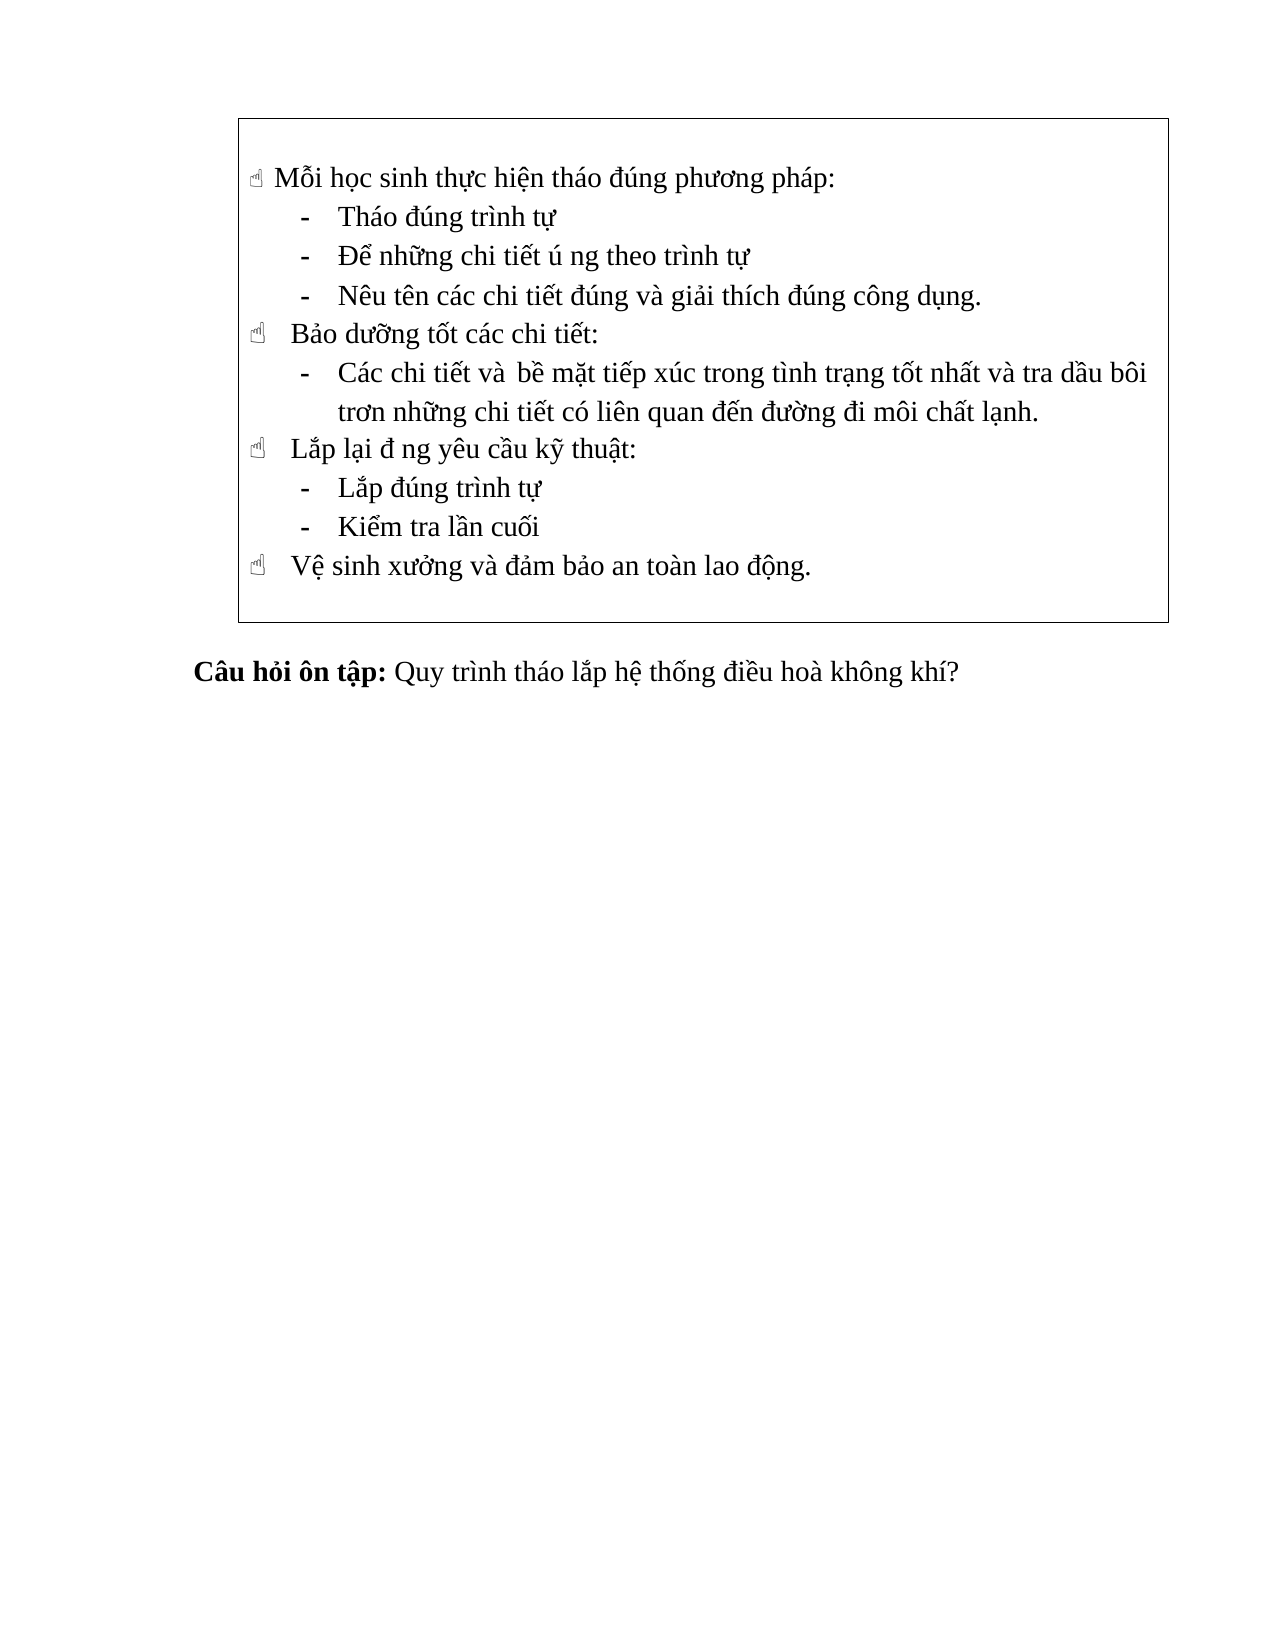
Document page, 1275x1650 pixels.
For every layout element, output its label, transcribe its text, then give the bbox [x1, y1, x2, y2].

text Câu hỏi ôn tập: Quy trình tháo lắp hệ thống điều hoà không khí? [193, 654, 1200, 687]
